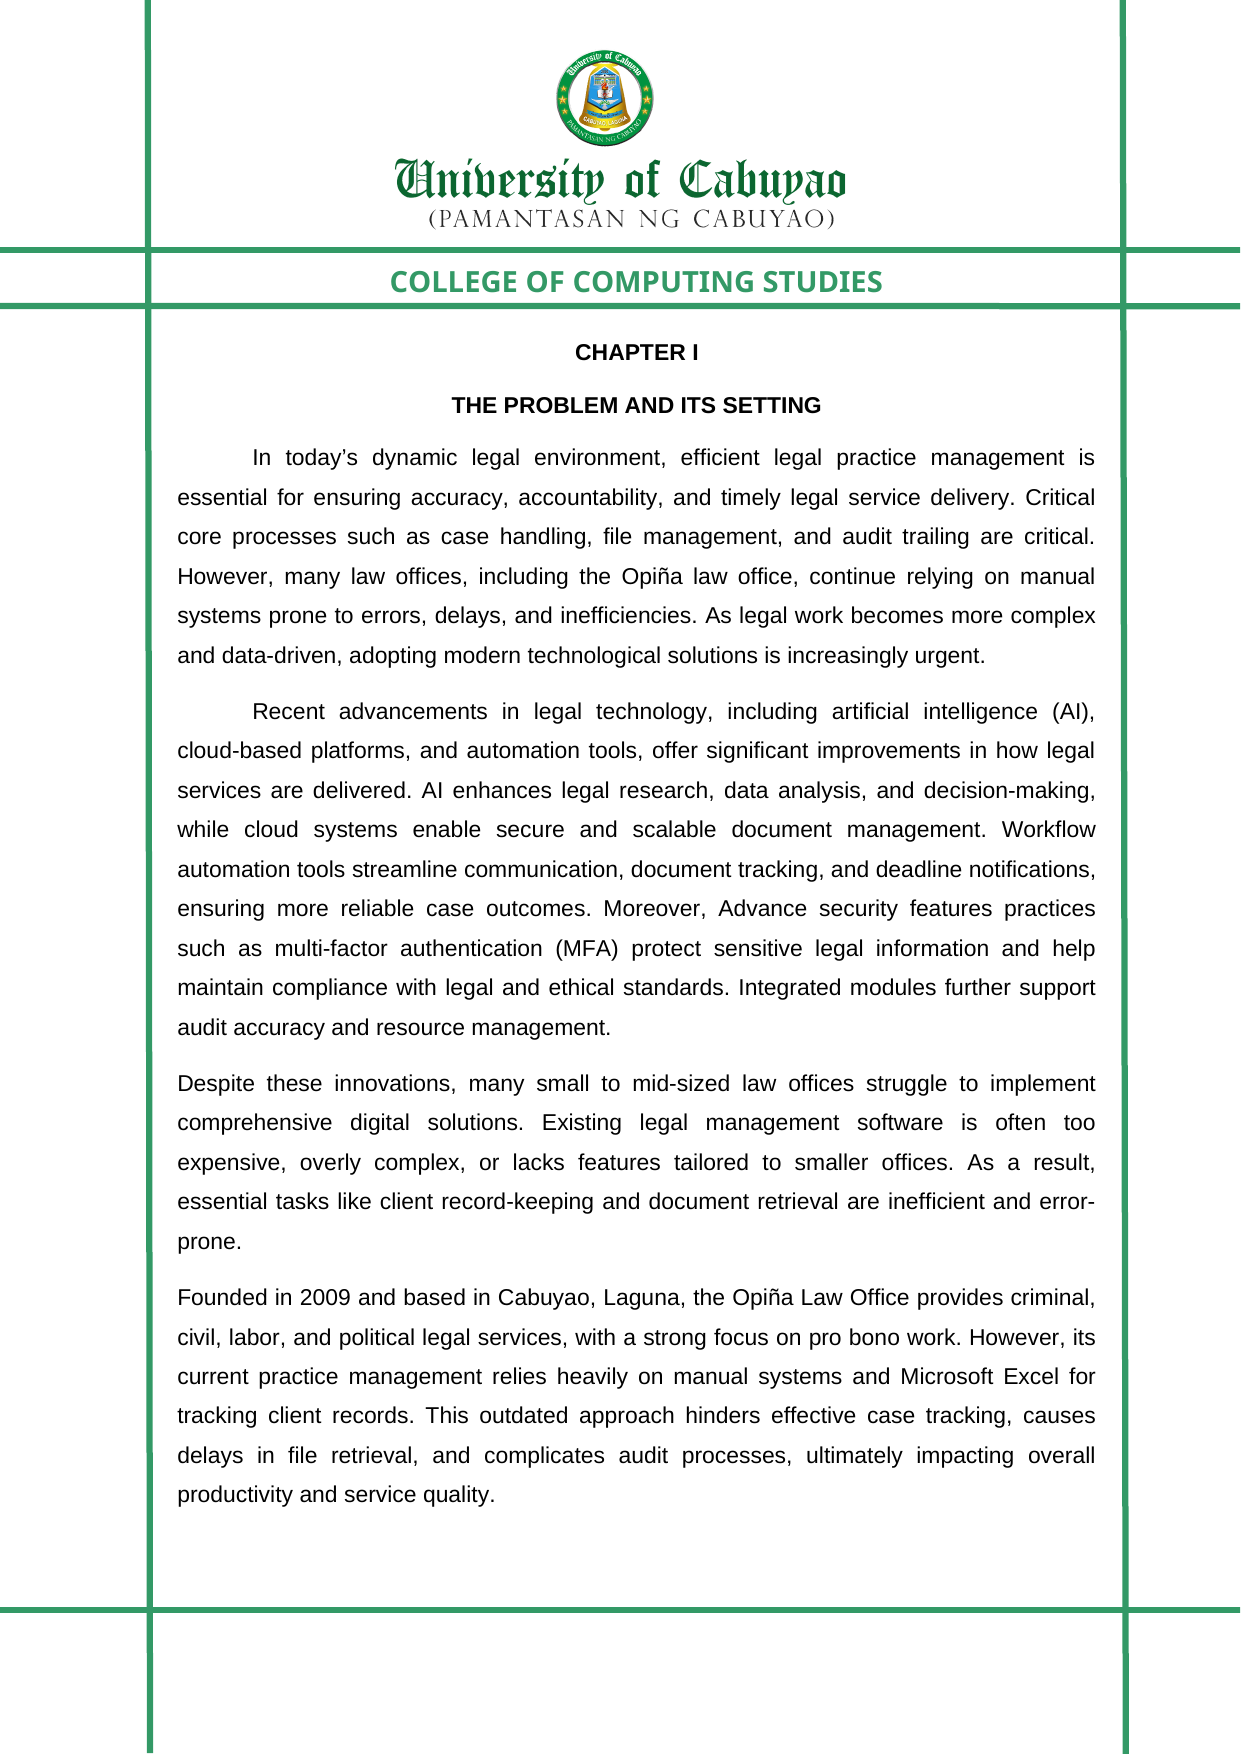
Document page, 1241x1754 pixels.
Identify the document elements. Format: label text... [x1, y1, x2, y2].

text Founded in 2009 and based in Cabuyao, Laguna, the Opiña Law Office provides criminal, civil, labor, and political legal services, with a strong focus on pro bono work. However, its current practice management relies heavily on manual systems and Microsoft Excel for tracking client records. This outdated approach hinders effective case tracking, causes delays in file retrieval, and complicates audit processes, ultimately impacting overall productivity and service quality. [177, 1284, 1096, 1508]
picture [414, 275, 425, 287]
text Despite these innovations, many small to mid-sized law offices struggle to implement comprehensive digital solutions. Existing legal management software is often too expensive, overly complex, or lacks features tailored to smaller offices. As a result, essential tasks like client record-keeping and document retrieval are inefficient and error-prone. [177, 1070, 1096, 1254]
text THE PROBLEM AND ITS SETTING [177, 392, 1096, 418]
picture [716, 276, 722, 287]
text Recent advancements in legal technology, including artificial intelligence (AI), cloud-based platforms, and automation tools, offer significant improvements in how legal services are delivered. AI enhances legal research, data analysis, and decision-making, while cloud systems enable secure and scalable document management. Workflow automation tools streamline communication, document tracking, and deadline notifications, ensuring more reliable case outcomes. Moreover, Advance security features practices such as multi-factor authentication (MFA) protect sensitive legal information and help maintain compliance with legal and ethical standards. Integrated modules further support audit accuracy and resource management. [177, 698, 1096, 1040]
picture [824, 275, 832, 287]
picture [151, 23, 1089, 247]
text CHAPTER I [177, 339, 1096, 365]
picture [152, 253, 1089, 287]
text In today’s dynamic legal environment, efficient legal practice management is essential for ensuring accuracy, accountability, and timely legal service delivery. Critical core processes such as case handling, file management, and audit trailing are critical. However, many law offices, including the Opiña law office, continue relying on manual systems prone to errors, delays, and inefficiencies. As legal work becomes more complex and data-driven, adopting modern technological solutions is increasingly urgent. [177, 444, 1096, 668]
picture [620, 276, 624, 287]
picture [597, 275, 608, 287]
picture [631, 277, 635, 287]
picture [531, 275, 542, 287]
